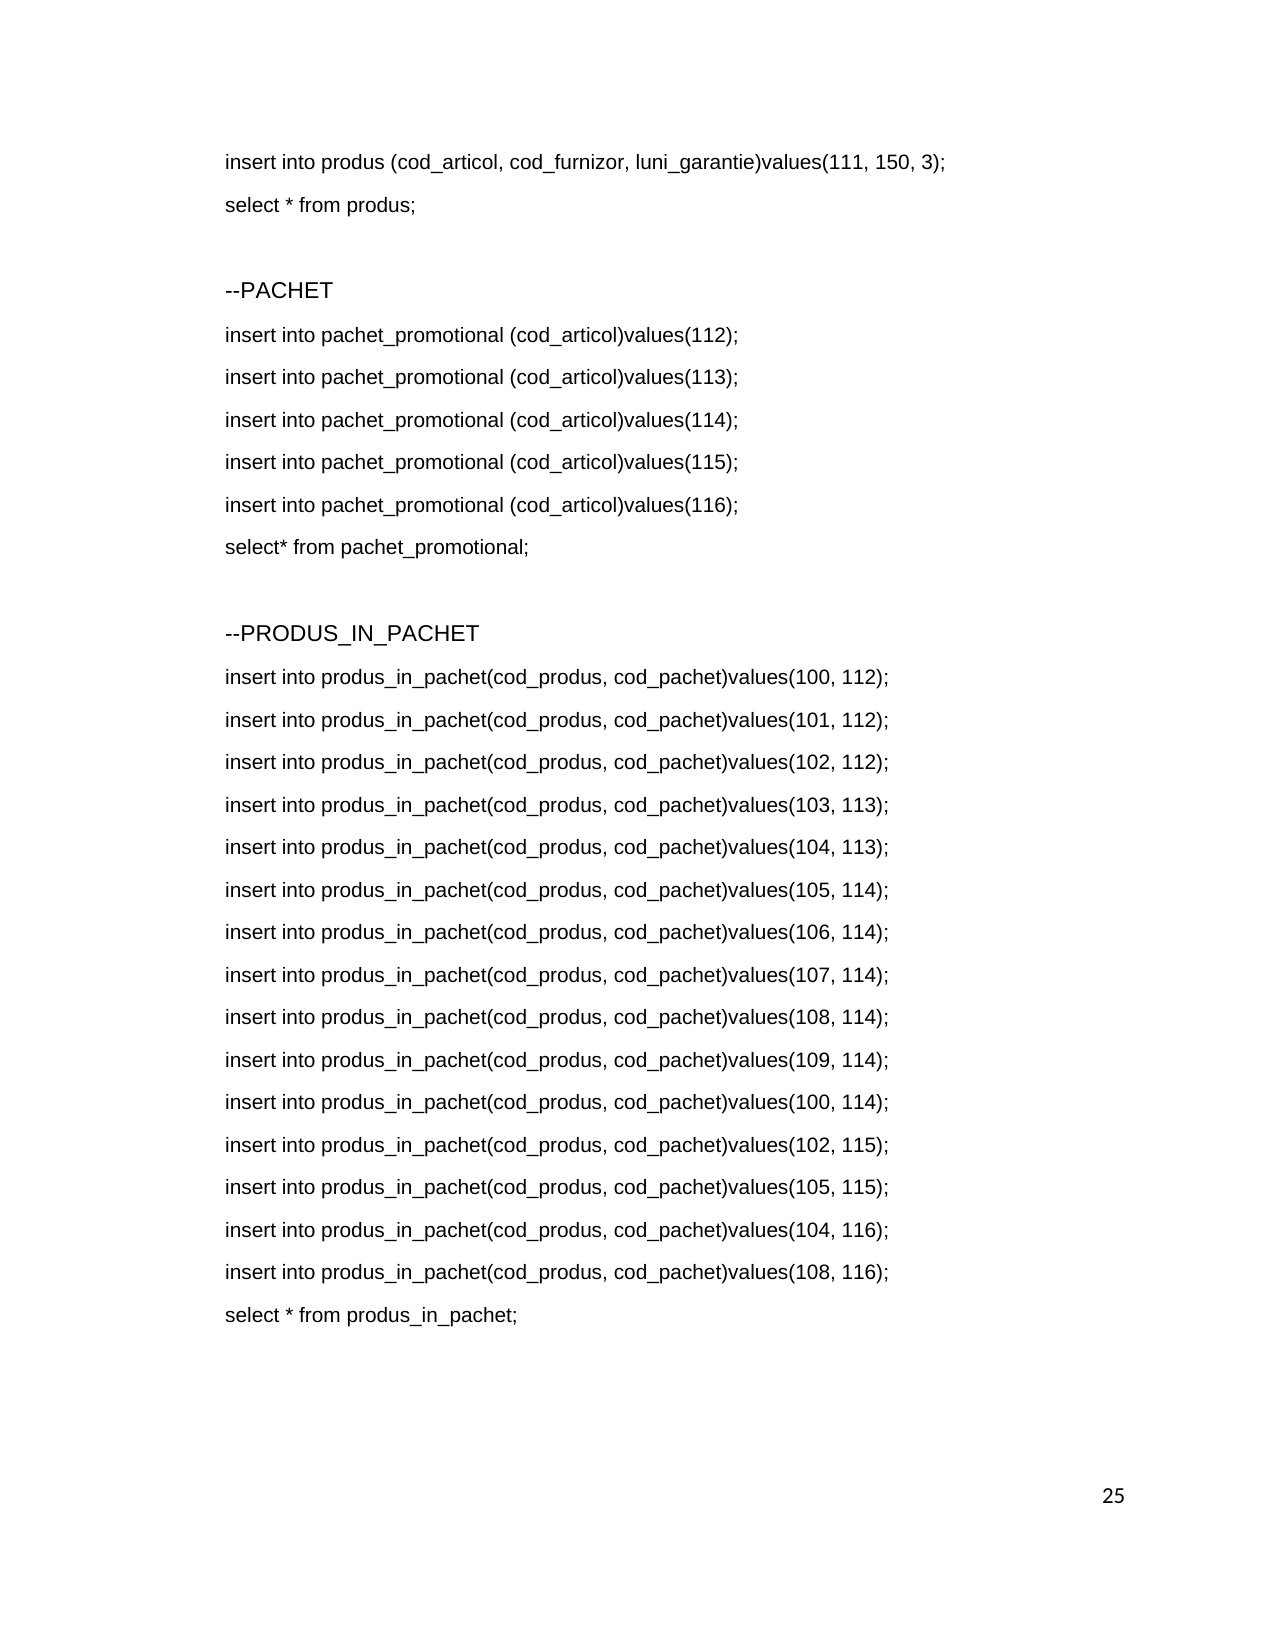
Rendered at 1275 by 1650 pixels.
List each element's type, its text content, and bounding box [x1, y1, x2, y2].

text insert into pachet_promotional (cod_articol)values(116); [225, 493, 1125, 517]
text --PACHET [225, 277, 1125, 304]
text select* from pachet_promotional; [225, 535, 1125, 559]
text insert into produs_in_pachet(cod_produs, cod_pachet)values(106, 114); [225, 920, 1125, 944]
text insert into pachet_promotional (cod_articol)values(115); [225, 450, 1125, 474]
text insert into produs_in_pachet(cod_produs, cod_pachet)values(104, 113); [225, 835, 1125, 859]
text select * from produs; [225, 192, 1125, 216]
text insert into produs_in_pachet(cod_produs, cod_pachet)values(105, 114); [225, 878, 1125, 902]
text --PRODUS_IN_PACHET [225, 620, 1125, 646]
text insert into pachet_promotional (cod_articol)values(113); [225, 365, 1125, 389]
text insert into produs_in_pachet(cod_produs, cod_pachet)values(109, 114); [225, 1048, 1125, 1072]
text insert into produs_in_pachet(cod_produs, cod_pachet)values(104, 116); [225, 1218, 1125, 1242]
text insert into produs_in_pachet(cod_produs, cod_pachet)values(100, 114); [225, 1090, 1125, 1114]
text select * from produs_in_pachet; [225, 1303, 1125, 1327]
text insert into produs_in_pachet(cod_produs, cod_pachet)values(100, 112); [225, 665, 1125, 689]
text insert into produs_in_pachet(cod_produs, cod_pachet)values(101, 112); [225, 708, 1125, 732]
text insert into produs_in_pachet(cod_produs, cod_pachet)values(107, 114); [225, 963, 1125, 987]
text insert into produs_in_pachet(cod_produs, cod_pachet)values(108, 116); [225, 1260, 1125, 1284]
text insert into produs_in_pachet(cod_produs, cod_pachet)values(108, 114); [225, 1005, 1125, 1029]
text insert into pachet_promotional (cod_articol)values(114); [225, 408, 1125, 432]
text insert into produs_in_pachet(cod_produs, cod_pachet)values(105, 115); [225, 1175, 1125, 1199]
text insert into produs_in_pachet(cod_produs, cod_pachet)values(103, 113); [225, 793, 1125, 817]
text insert into produs_in_pachet(cod_produs, cod_pachet)values(102, 112); [225, 750, 1125, 774]
text insert into pachet_promotional (cod_articol)values(112); [225, 323, 1125, 347]
text insert into produs_in_pachet(cod_produs, cod_pachet)values(102, 115); [225, 1133, 1125, 1157]
text insert into produs (cod_articol, cod_furnizor, luni_garantie)values(111, 150, 3); [225, 150, 1125, 174]
